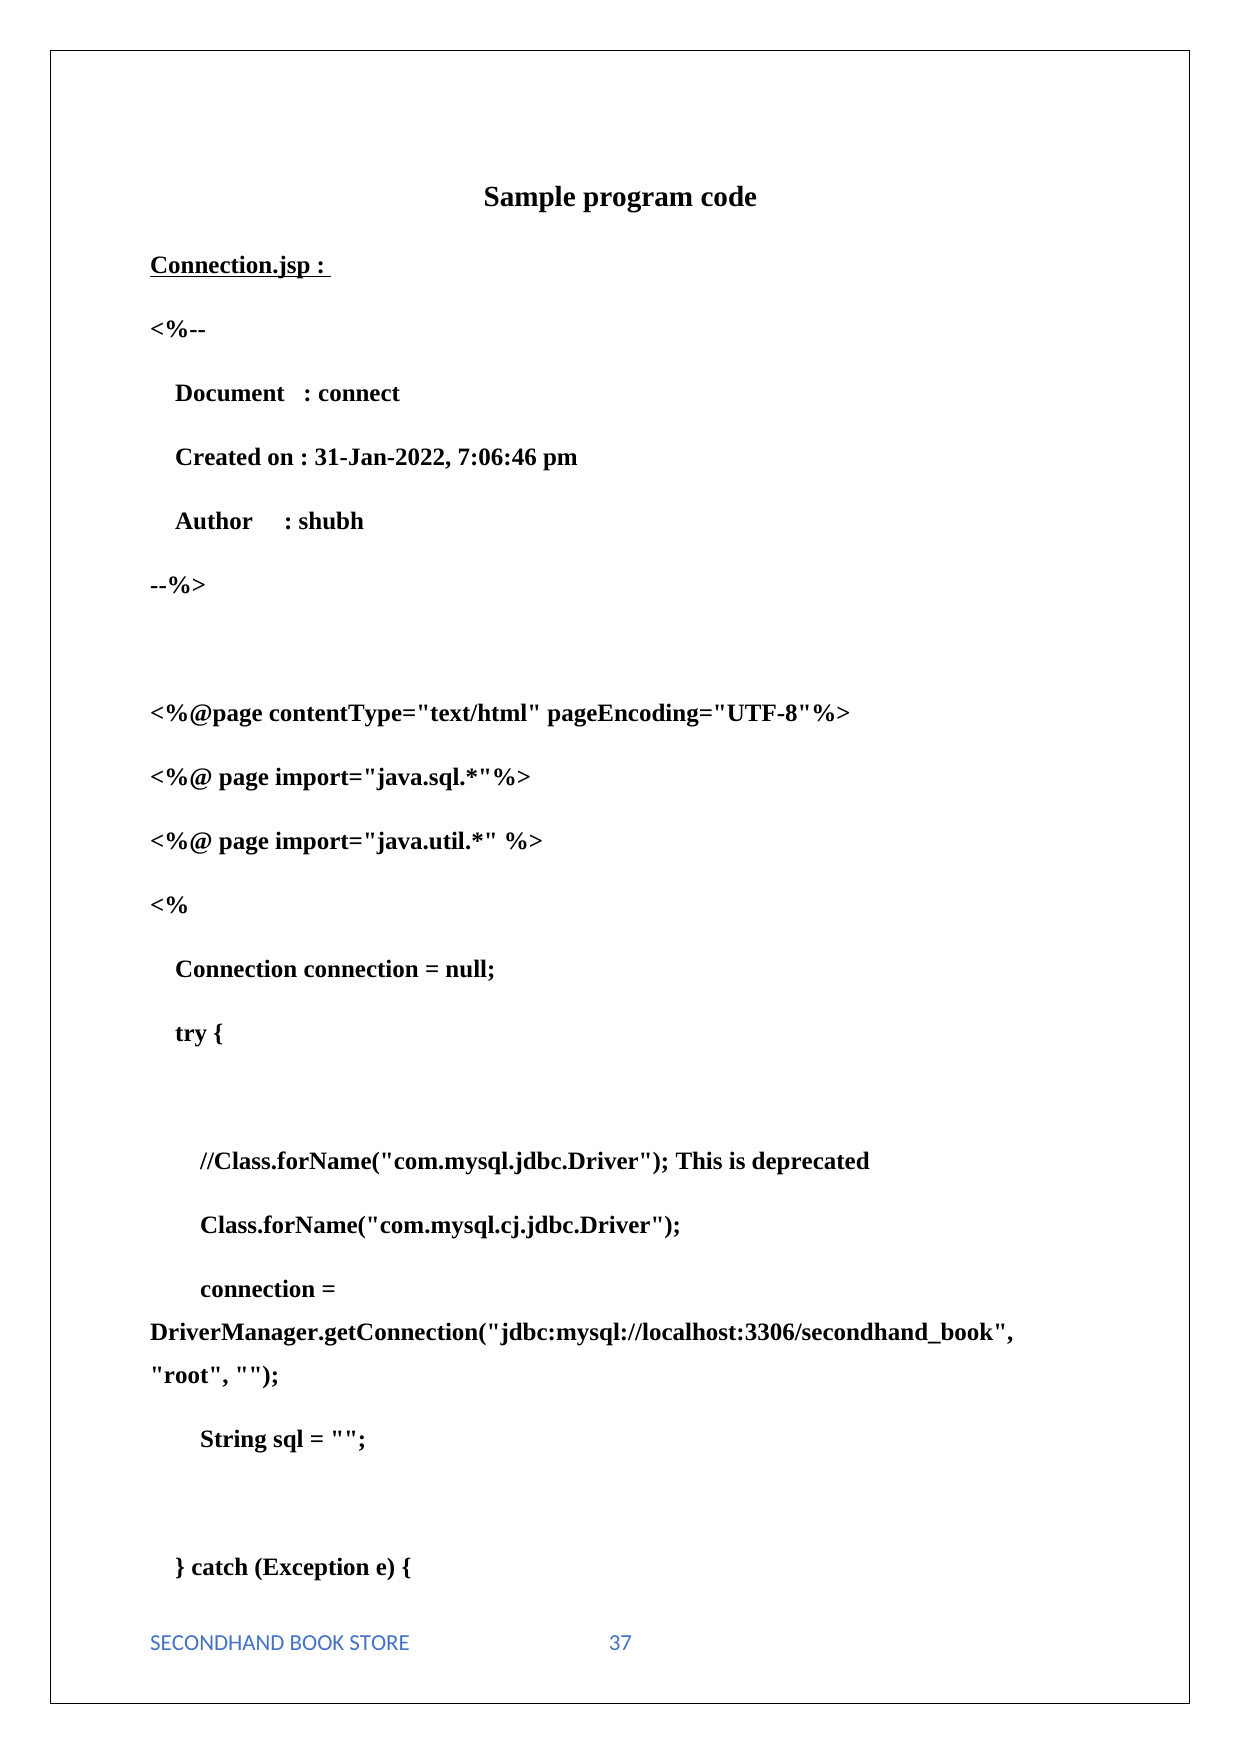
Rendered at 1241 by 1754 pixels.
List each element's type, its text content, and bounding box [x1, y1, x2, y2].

text <% [150, 890, 1090, 919]
text <%@page contentType="text/html" pageEncoding="UTF-8"%> [150, 698, 1090, 727]
text Connection.jsp : [150, 251, 1090, 279]
text Class.forName("com.mysql.cj.jdbc.Driver"); [150, 1210, 1090, 1239]
text Created on : 31-Jan-2022, 7:06:46 pm [150, 442, 1090, 471]
text <%-- [150, 314, 1090, 343]
text Document : connect [150, 378, 1090, 407]
text try { [150, 1018, 1090, 1047]
text Connection connection = null; [150, 954, 1090, 983]
text Sample program code [150, 179, 1090, 213]
text connection = DriverManager.getConnection("jdbc:mysql://localhost:3306/secondhand_book", "root", ""); [150, 1274, 1090, 1389]
text } catch (Exception e) { [150, 1552, 1090, 1581]
text String sql = ""; [150, 1424, 1090, 1453]
text <%@ page import="java.sql.*"%> [150, 762, 1090, 791]
text <%@ page import="java.util.*" %> [150, 826, 1090, 855]
text Author : shubh [150, 506, 1090, 535]
text --%> [150, 570, 1090, 599]
text //Class.forName("com.mysql.jdbc.Driver"); This is deprecated [150, 1146, 1090, 1175]
